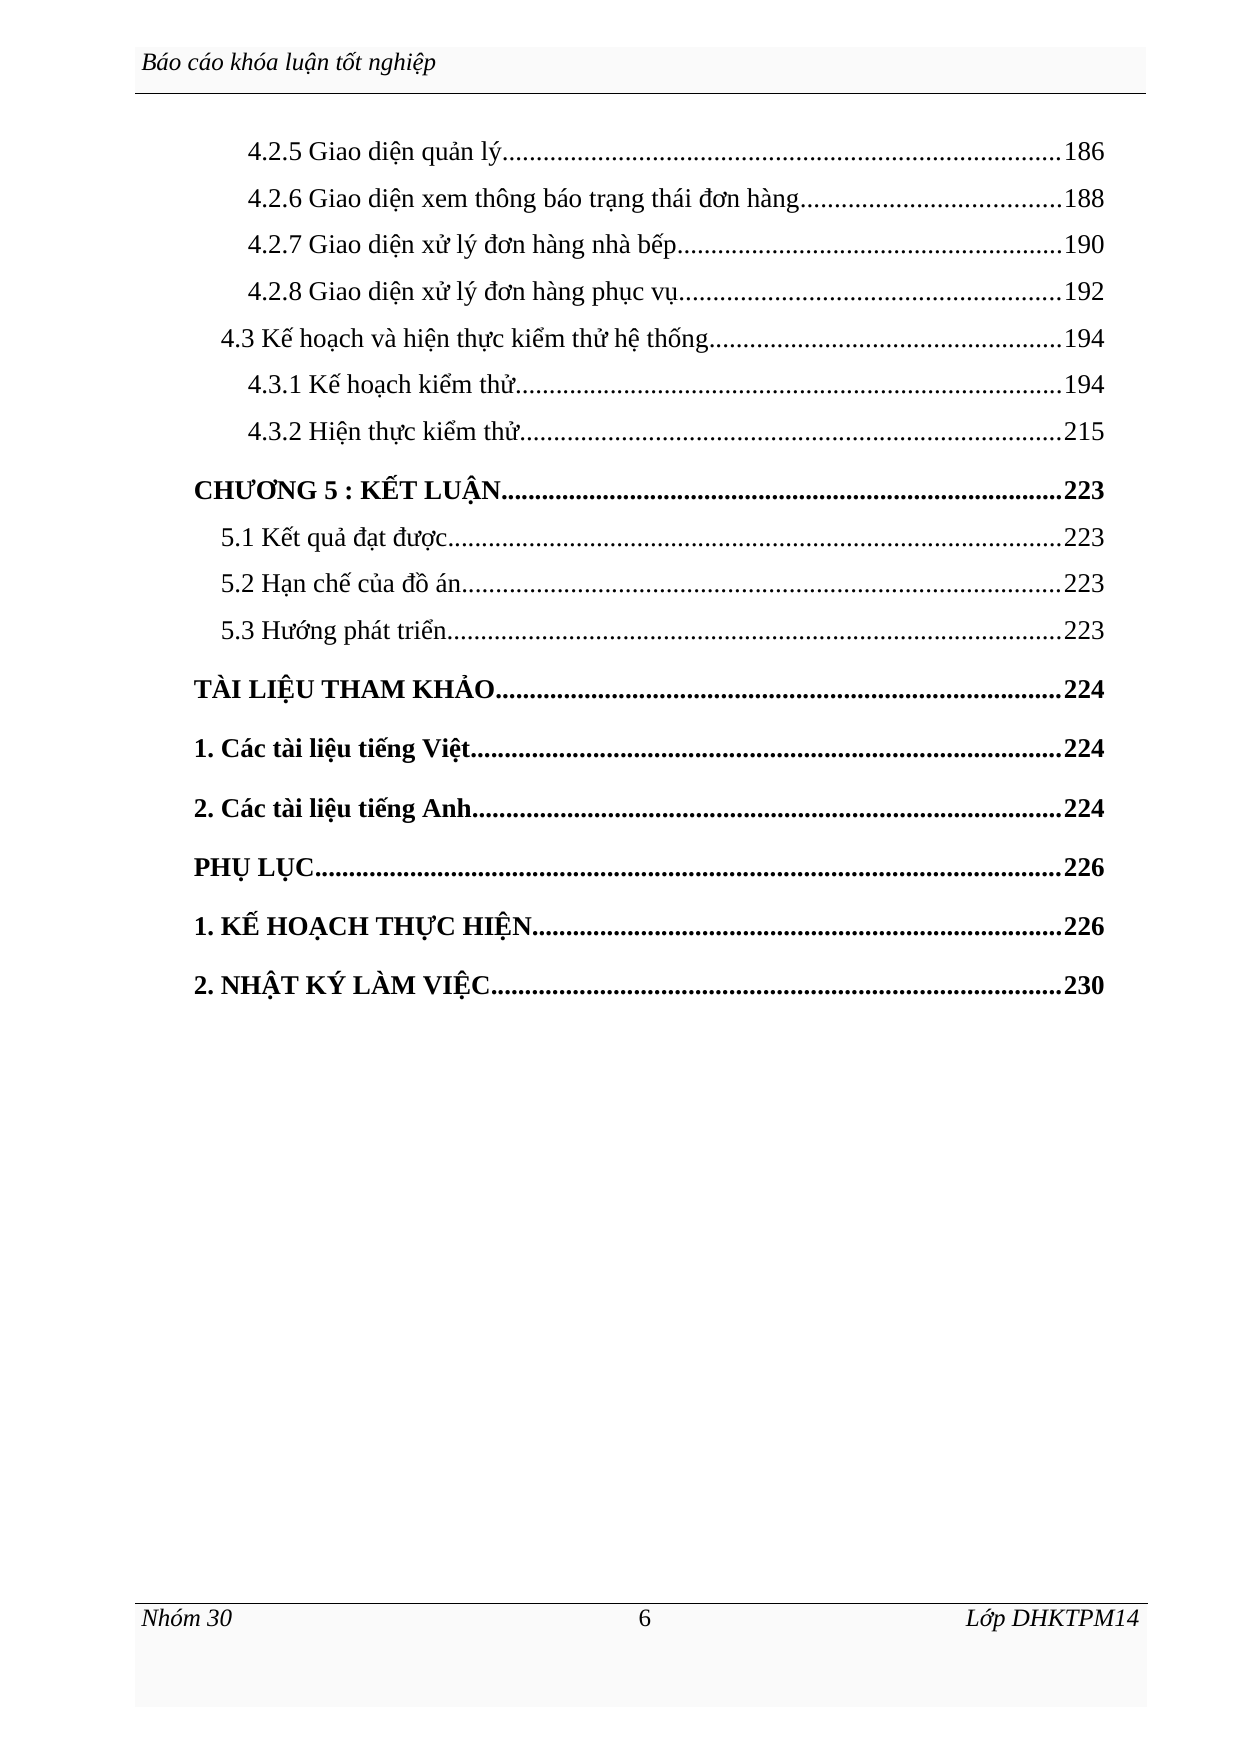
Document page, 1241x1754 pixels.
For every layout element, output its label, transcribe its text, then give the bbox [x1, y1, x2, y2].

text 5.1 Kết quả đạt được 223 [162, 521, 1105, 552]
text 5.3 Hướng phát triển 223 [162, 614, 1105, 645]
text 5.2 Hạn chế của đồ án 223 [162, 567, 1105, 599]
text 4.3.2 Hiện thực kiểm thử 215 [189, 415, 1105, 446]
text TÀI LIỆU THAM KHẢO 224 [135, 673, 1105, 704]
text 2. Các tài liệu tiếng Anh 224 [135, 792, 1105, 823]
text 4.2.5 Giao diện quản lý 186 [189, 135, 1105, 166]
text PHỤ LỤC 226 [135, 851, 1105, 882]
text 4.3 Kế hoạch và hiện thực kiểm thử hệ thống 194 [162, 322, 1105, 353]
text CHƯƠNG 5 : KẾT LUẬN 223 [135, 474, 1105, 505]
text 1. KẾ HOẠCH THỰC HIỆN 226 [135, 910, 1105, 941]
text 2. NHẬT KÝ LÀM VIỆC 230 [135, 969, 1105, 1000]
text 4.2.8 Giao diện xử lý đơn hàng phục vụ 192 [189, 275, 1105, 306]
text 4.2.6 Giao diện xem thông báo trạng thái đơn hàng 188 [189, 182, 1105, 213]
text 1. Các tài liệu tiếng Việt 224 [135, 732, 1105, 764]
text 4.3.1 Kế hoạch kiểm thử 194 [189, 368, 1105, 399]
text 4.2.7 Giao diện xử lý đơn hàng nhà bếp 190 [189, 228, 1105, 259]
